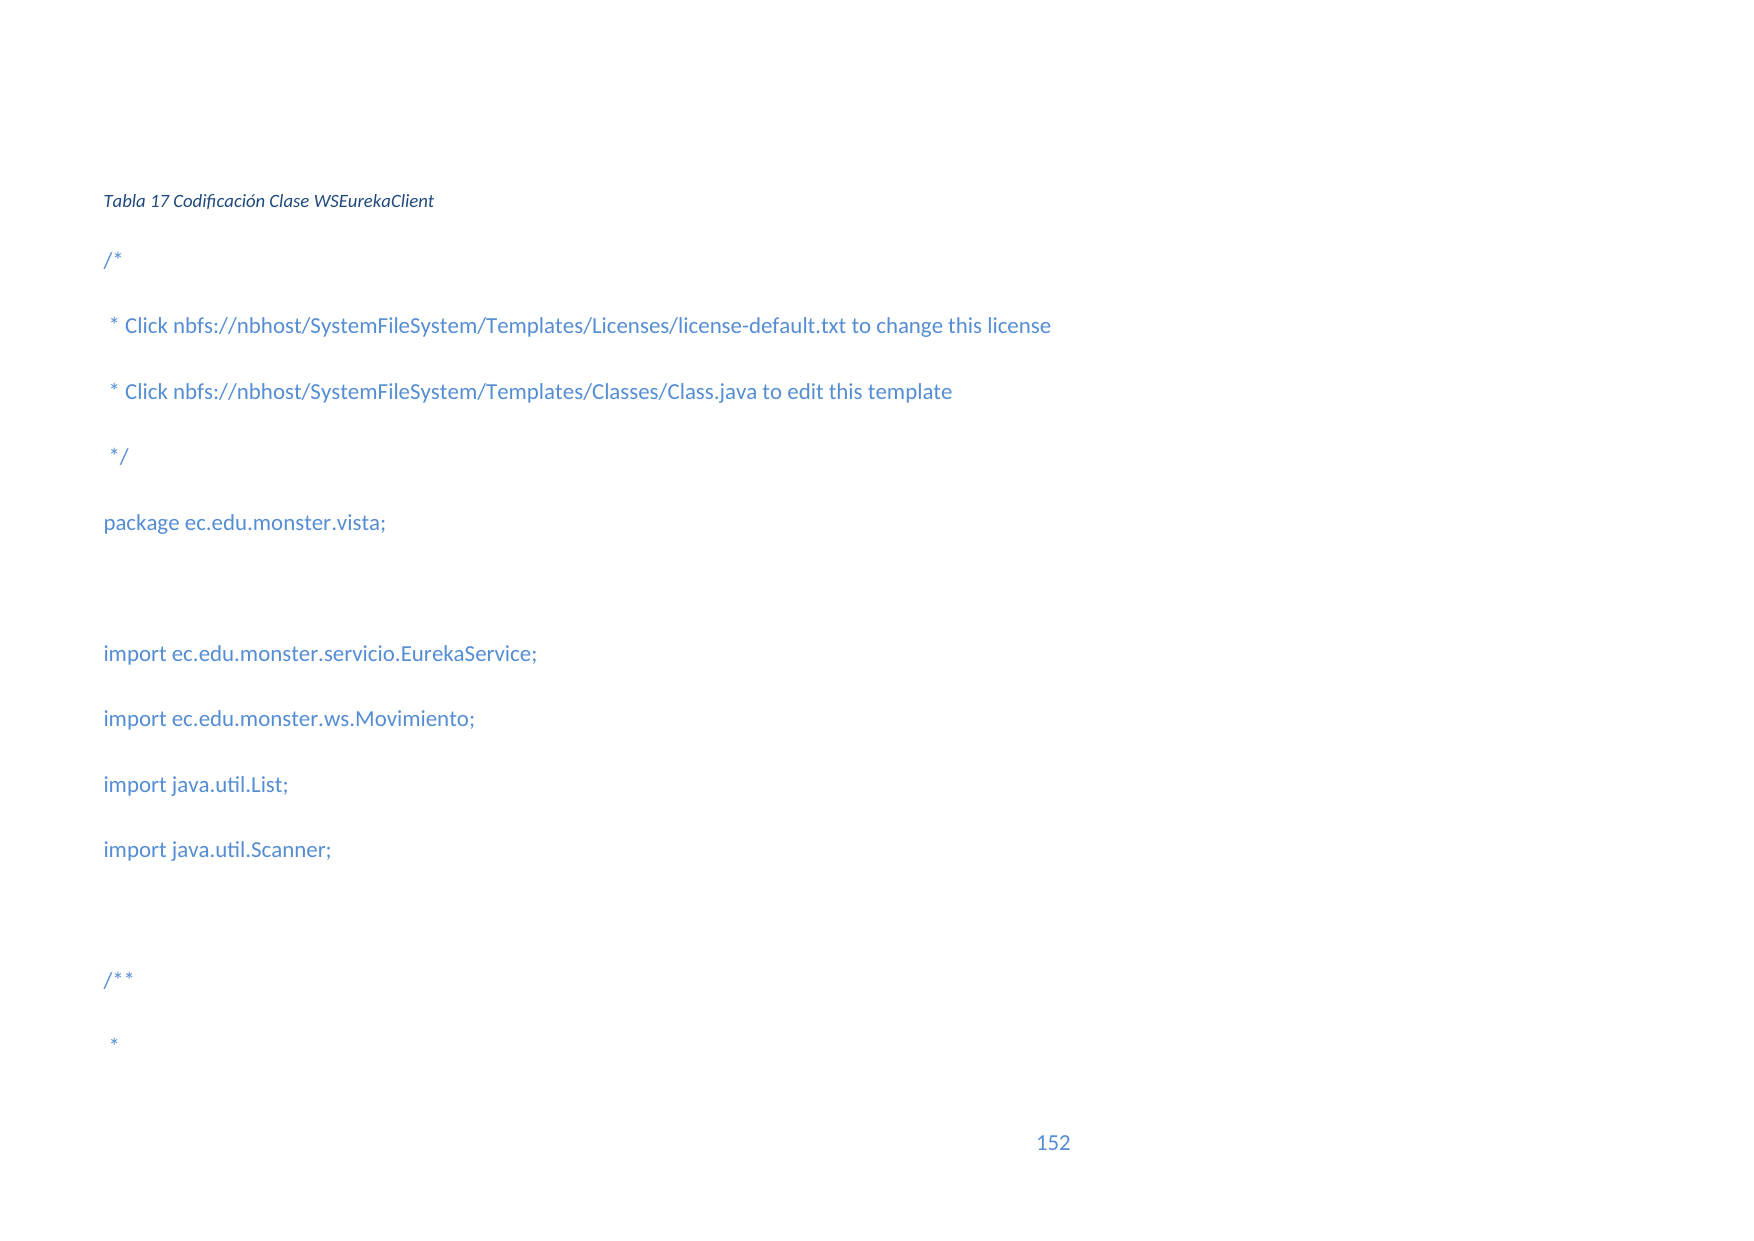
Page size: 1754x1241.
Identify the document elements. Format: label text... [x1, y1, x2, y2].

text import ec.edu.monster.ws.Movimiento; [103, 704, 1621, 733]
text /* [103, 246, 1621, 274]
text * Click nbfs://nbhost/SystemFileSystem/Templates/Licenses/license-default.txt to change this license [103, 311, 1621, 339]
text */ [103, 442, 1621, 471]
text import ec.edu.monster.servicio.EurekaService; [103, 639, 1621, 667]
text import java.util.List; [103, 770, 1621, 798]
text Tabla 17 Codificación Clase WSEurekaClient [103, 190, 1621, 213]
text /** [103, 967, 1621, 995]
text * [103, 1032, 1621, 1060]
text * Click nbfs://nbhost/SystemFileSystem/Templates/Classes/Class.java to edit this template [103, 377, 1621, 405]
text package ec.edu.monster.vista; [103, 508, 1621, 536]
text import java.util.Scanner; [103, 836, 1621, 864]
